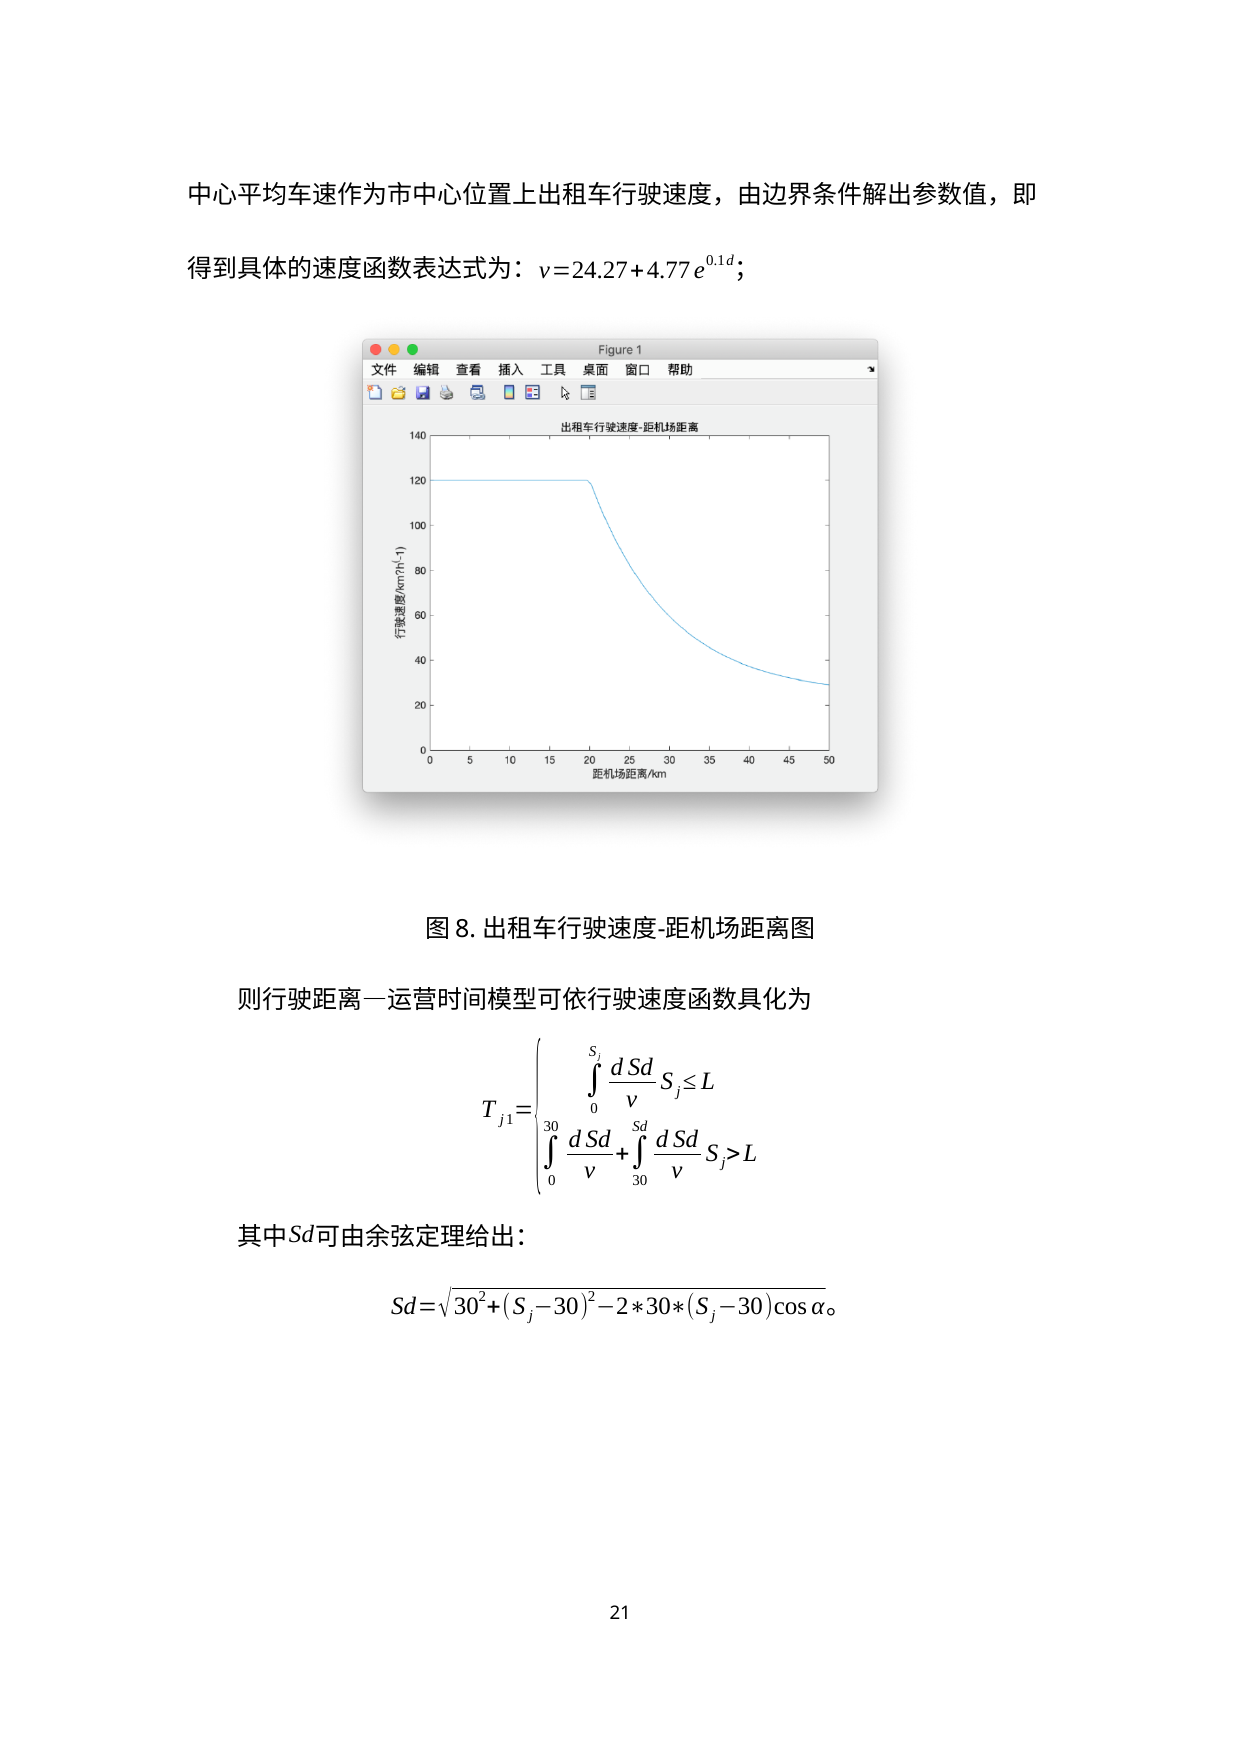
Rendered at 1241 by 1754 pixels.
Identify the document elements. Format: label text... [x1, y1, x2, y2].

text 其中可由余弦定理给出： [187, 1202, 1053, 1267]
text 图8. 出租车行驶速度-距机场距离图 [187, 894, 1053, 959]
text 则行驶距离—运营时间模型可依行驶速度函数具化为 [187, 965, 1053, 1030]
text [187, 160, 1053, 299]
text 。 [187, 1272, 1053, 1337]
picture [312, 305, 929, 860]
